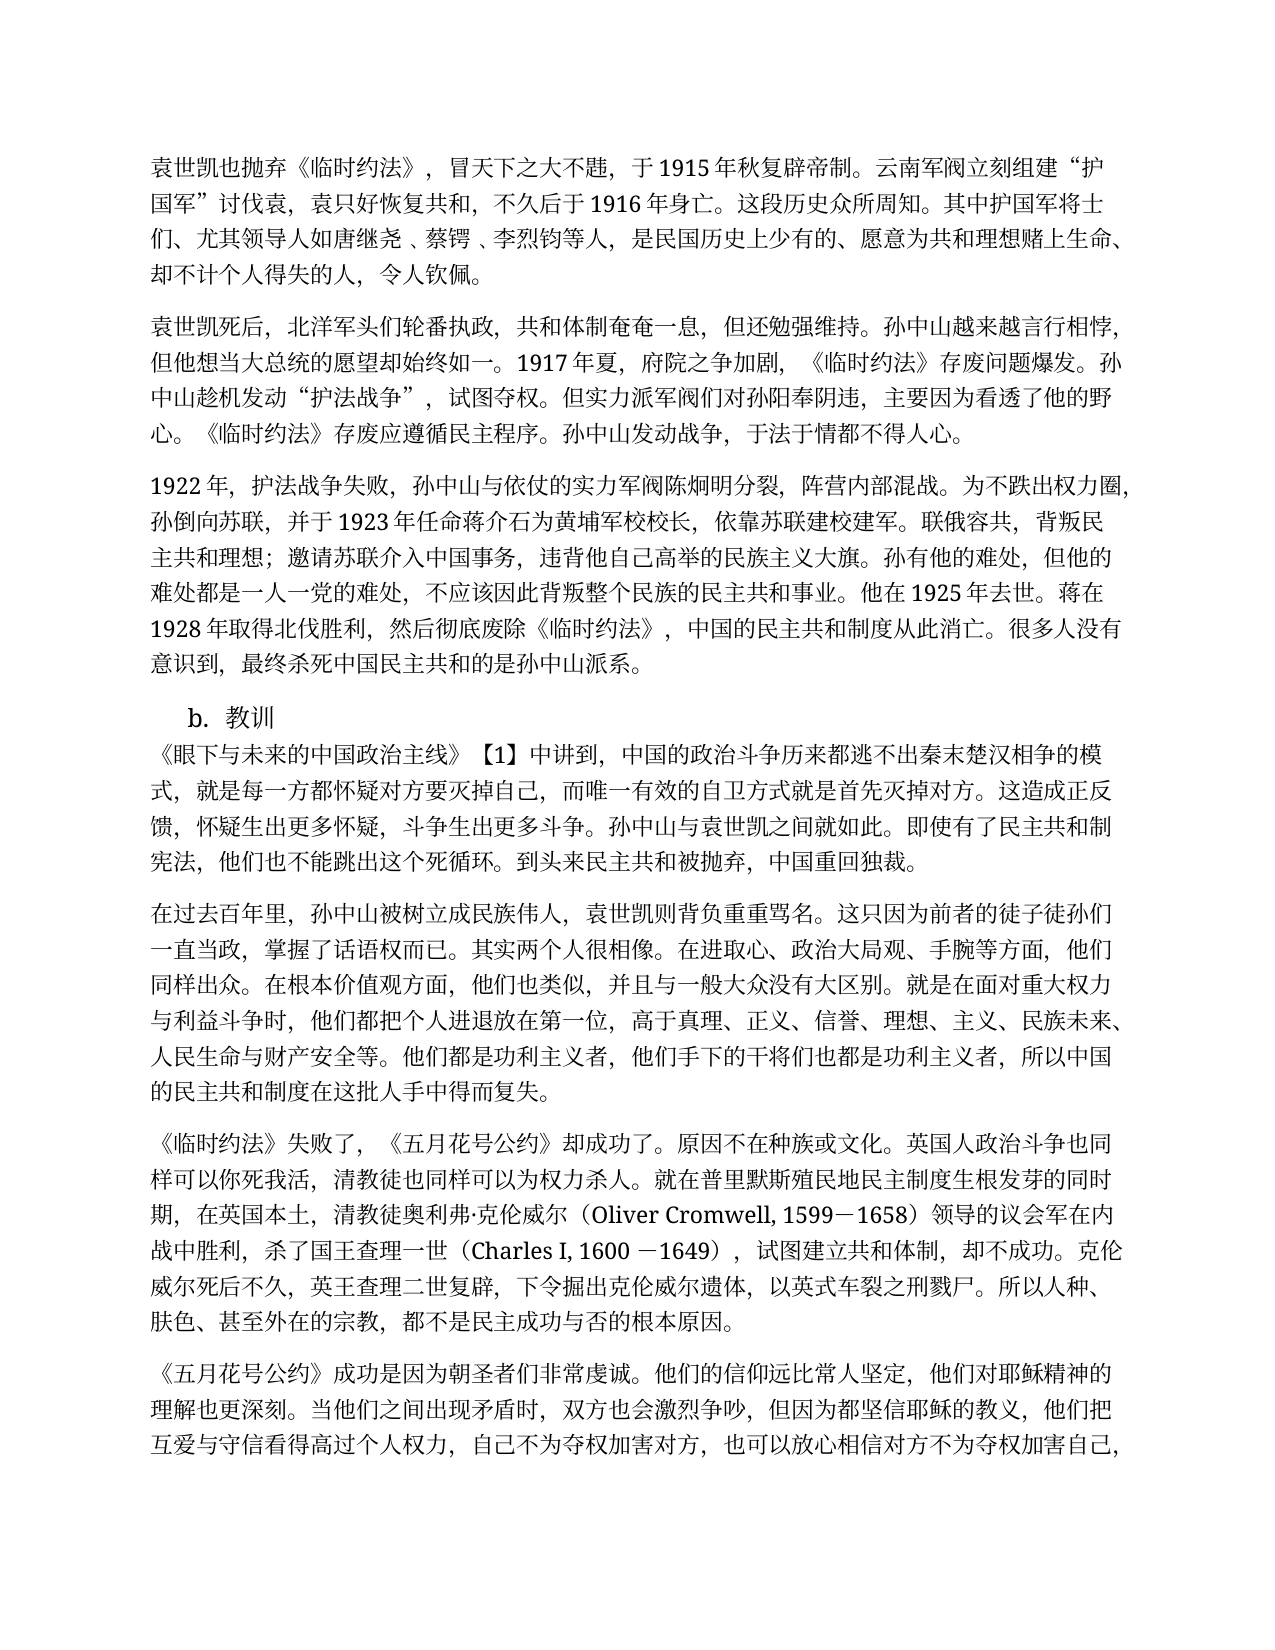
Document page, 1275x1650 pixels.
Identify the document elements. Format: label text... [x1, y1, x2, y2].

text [150, 1357, 1125, 1461]
text 在过去百年里，孙中山被树立成民族伟人，袁世凯则背负重重骂名。这只因为前者的徒子徒孙们一直当政，掌握了话语权而已。其实两个人很相像。在进取心、政治大局观、手腕等方面，他们同样出众。在根本价值观方面，他们也类似，并且与一般大众没有大区别。就是在面对重大权力与利益斗争时，他们都把个人进退放在第一位，高于真理、正义、信誉、理想、主义、民族未来、人民生命与财产安全等。他们都是功利主义者，他们手下的干将们也都是功利主义者，所以中国的民主共和制度在这批人手中得而复失。 [150, 897, 1125, 1107]
text 袁世凯死后，北洋军头们轮番执政，共和体制奄奄一息，但还勉强维持。孙中山越来越言行相悖，但他想当大总统的愿望却始终如一。1917年夏，府院之争加剧，《临时约法》存废问题爆发。孙中山趁机发动“护法战争”，试图夺权。但实力派军阀们对孙阳奉阴违，主要因为看透了他的野心。《临时约法》存废应遵循民主程序。孙中山发动战争，于法于情都不得人心。 [150, 309, 1125, 449]
text 《眼下与未来的中国政治主线》【1】中讲到，中国的政治斗争历来都逃不出秦末楚汉相争的模式，就是每一方都怀疑对方要灭掉自己，而唯一有效的自卫方式就是首先灭掉对方。这造成正反馈，怀疑生出更多怀疑，斗争生出更多斗争。孙中山与袁世凯之间就如此。即使有了民主共和制宪法，他们也不能跳出这个死循环。到头来民主共和被抛弃，中国重回独裁。 [150, 738, 1125, 877]
text 1922年，护法战争失败，孙中山与依仗的实力军阀陈炯明分裂，阵营内部混战。为不跌出权力圈，孙倒向苏联，并于1923年任命蒋介石为黄埔军校校长，依靠苏联建校建军。联俄容共，背叛民主共和理想；邀请苏联介入中国事务，违背他自己高举的民族主义大旗。孙有他的难处，但他的难处都是一人一党的难处，不应该因此背叛整个民族的民主共和事业。他在1925年去世。蒋在1928年取得北伐胜利，然后彻底废除《临时约法》，中国的民主共和制度从此消亡。很多人没有意识到，最终杀死中国民主共和的是孙中山派系。 [150, 468, 1125, 679]
subtitle 教训 [187, 699, 1125, 735]
text 《临时约法》失败了，《五月花号公约》却成功了。原因不在种族或文化。英国人政治斗争也同样可以你死我活，清教徒也同样可以为权力杀人。就在普里默斯殖民地民主制度生根发芽的同时期，在英国本土，清教徒奥利弗·克伦威尔（Oliver Cromwell, 1599－1658）领导的议会军在内战中胜利，杀了国王查理一世（Charles I, 1600 －1649），试图建立共和体制，却不成功。克伦威尔死后不久，英王查理二世复辟，下令掘出克伦威尔遗体，以英式车裂之刑戮尸。所以人种、肤色、甚至外在的宗教，都不是民主成功与否的根本原因。 [150, 1126, 1125, 1337]
text 袁世凯也抛弃《临时约法》，冒天下之大不韪，于1915年秋复辟帝制。云南军阀立刻组建“护国军”讨伐袁，袁只好恢复共和，不久后于1916年身亡。这段历史众所周知。其中护国军将士们、尤其领导人如唐继尧﹑蔡锷﹑李烈钧等人，是民国历史上少有的、愿意为共和理想赌上生命、却不计个人得失的人，令人钦佩。 [150, 150, 1125, 290]
